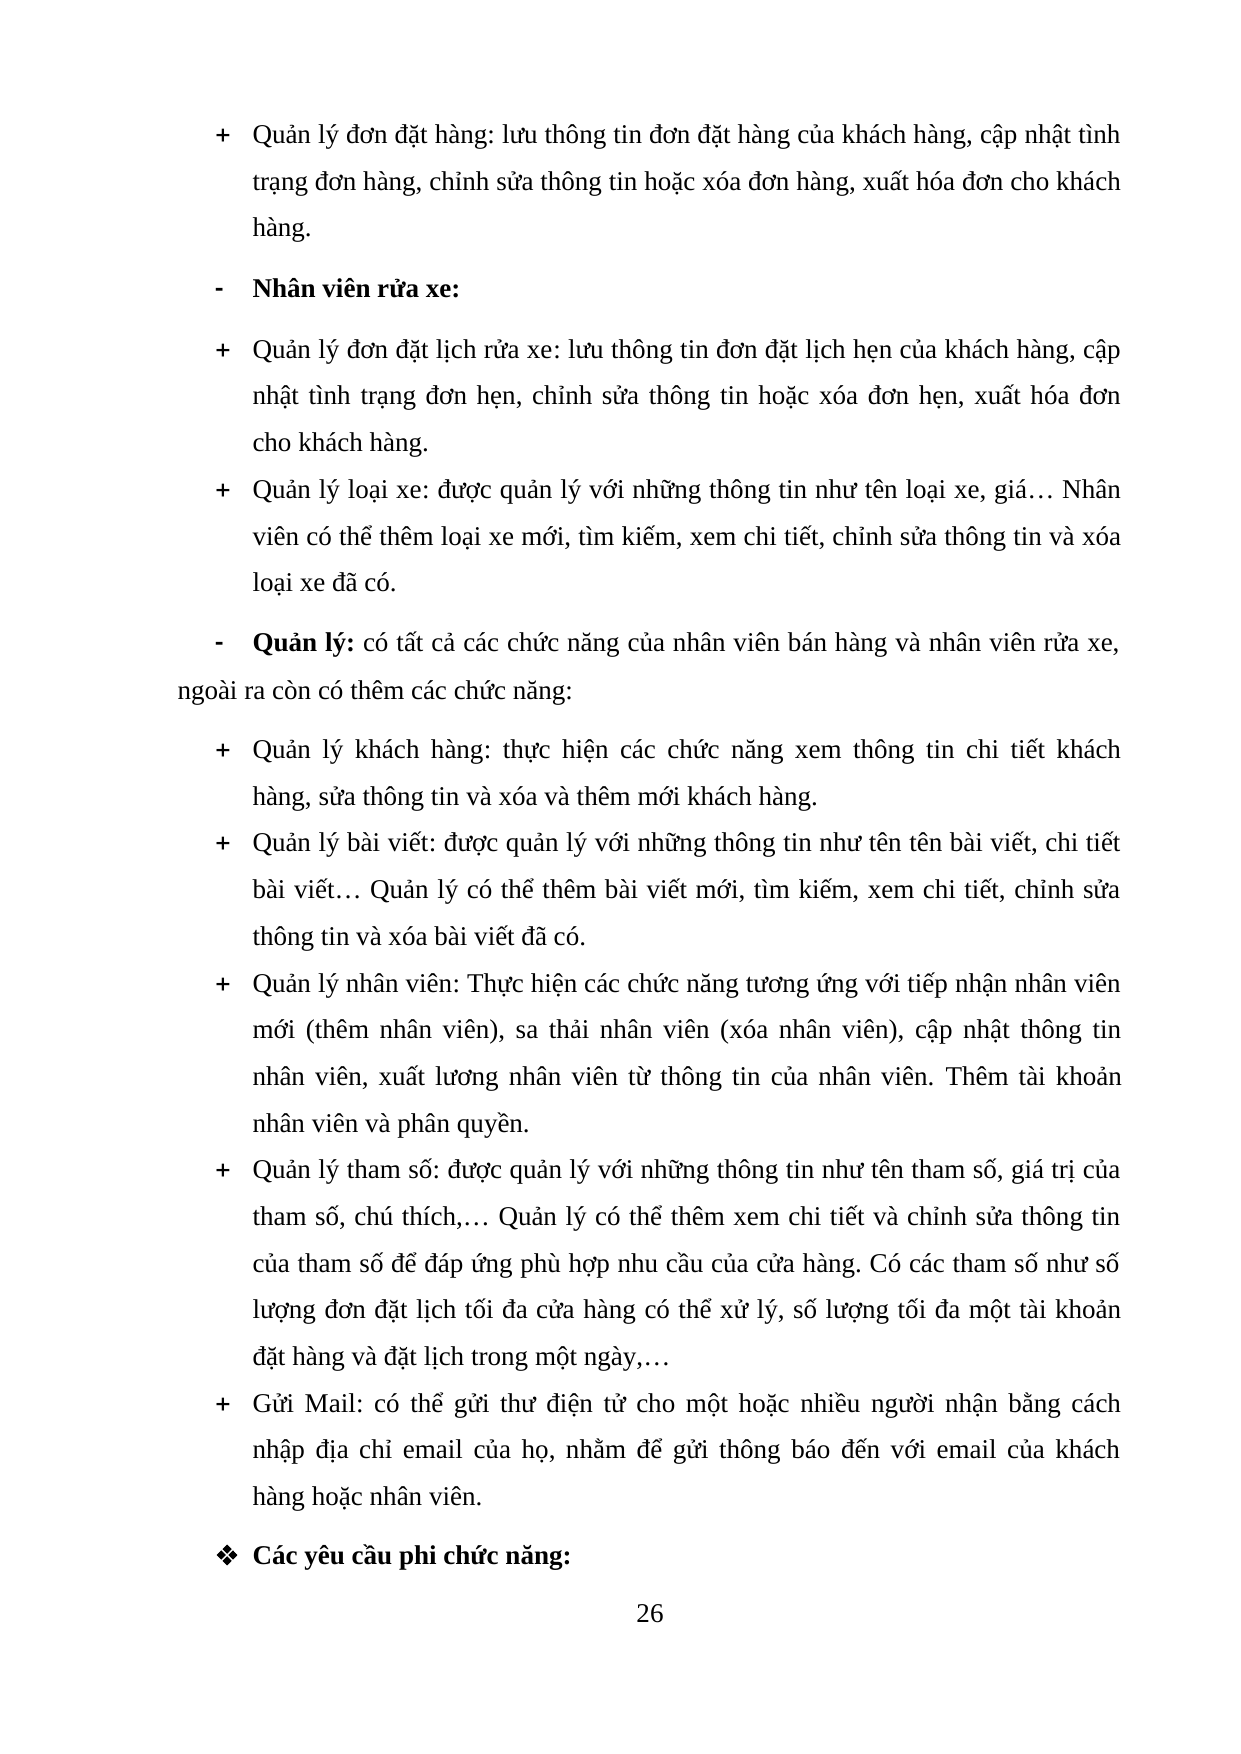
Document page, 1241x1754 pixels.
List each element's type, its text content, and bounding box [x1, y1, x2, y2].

list Quản lý đơn đặt lịch rửa xe: lưu thông tin đơn đặt lịch hẹn của khách hàng, cập nhật tình trạng đơn hẹn, chỉnh sửa thông tin hoặc xóa đơn hẹn, xuất hóa đơn cho khách hàng. [215, 333, 1122, 457]
list Nhân viên rửa xe: [177, 271, 1122, 304]
list Quản lý: có tất cả các chức năng của nhân viên bán hàng và nhân viên rửa xe, ngoài ra còn có thêm các chức năng: [177, 625, 1122, 705]
list Gửi Mail: có thể gửi thư điện tử cho một hoặc nhiều người nhận bằng cách nhập địa chỉ email của họ, nhằm để gửi thông báo đến với email của khách hàng hoặc nhân viên. [215, 1387, 1122, 1511]
list Quản lý bài viết: được quản lý với những thông tin như tên tên bài viết, chi tiết bài viết… Quản lý có thể thêm bài viết mới, tìm kiếm, xem chi tiết, chỉnh sửa thông tin và xóa bài viết đã có. [215, 827, 1122, 951]
list Các yêu cầu phi chức năng: [177, 1539, 1122, 1571]
list Quản lý nhân viên: Thực hiện các chức năng tương ứng với tiếp nhận nhân viên mới (thêm nhân viên), sa thải nhân viên (xóa nhân viên), cập nhật thông tin nhân viên, xuất lương nhân viên từ thông tin của nhân viên. Thêm tài khoản nhân viên và phân quyền. [215, 967, 1122, 1138]
list Quản lý đơn đặt hàng: lưu thông tin đơn đặt hàng của khách hàng, cập nhật tình trạng đơn hàng, chỉnh sửa thông tin hoặc xóa đơn hàng, xuất hóa đơn cho khách hàng. [215, 118, 1122, 243]
list Quản lý tham số: được quản lý với những thông tin như tên tham số, giá trị của tham số, chú thích,… Quản lý có thể thêm xem chi tiết và chỉnh sửa thông tin của tham số để đáp ứng phù hợp nhu cầu của cửa hàng. Có các tham số như số lượng đơn đặt lịch tối đa cửa hàng có thể xử lý, số lượng tối đa một tài khoản đặt hàng và đặt lịch trong một ngày,… [215, 1153, 1122, 1371]
list Quản lý khách hàng: thực hiện các chức năng xem thông tin chi tiết khách hàng, sửa thông tin và xóa và thêm mới khách hàng. [215, 733, 1122, 811]
list Quản lý loại xe: được quản lý với những thông tin như tên loại xe, giá… Nhân viên có thể thêm loại xe mới, tìm kiếm, xem chi tiết, chỉnh sửa thông tin và xóa loại xe đã có. [215, 473, 1122, 597]
